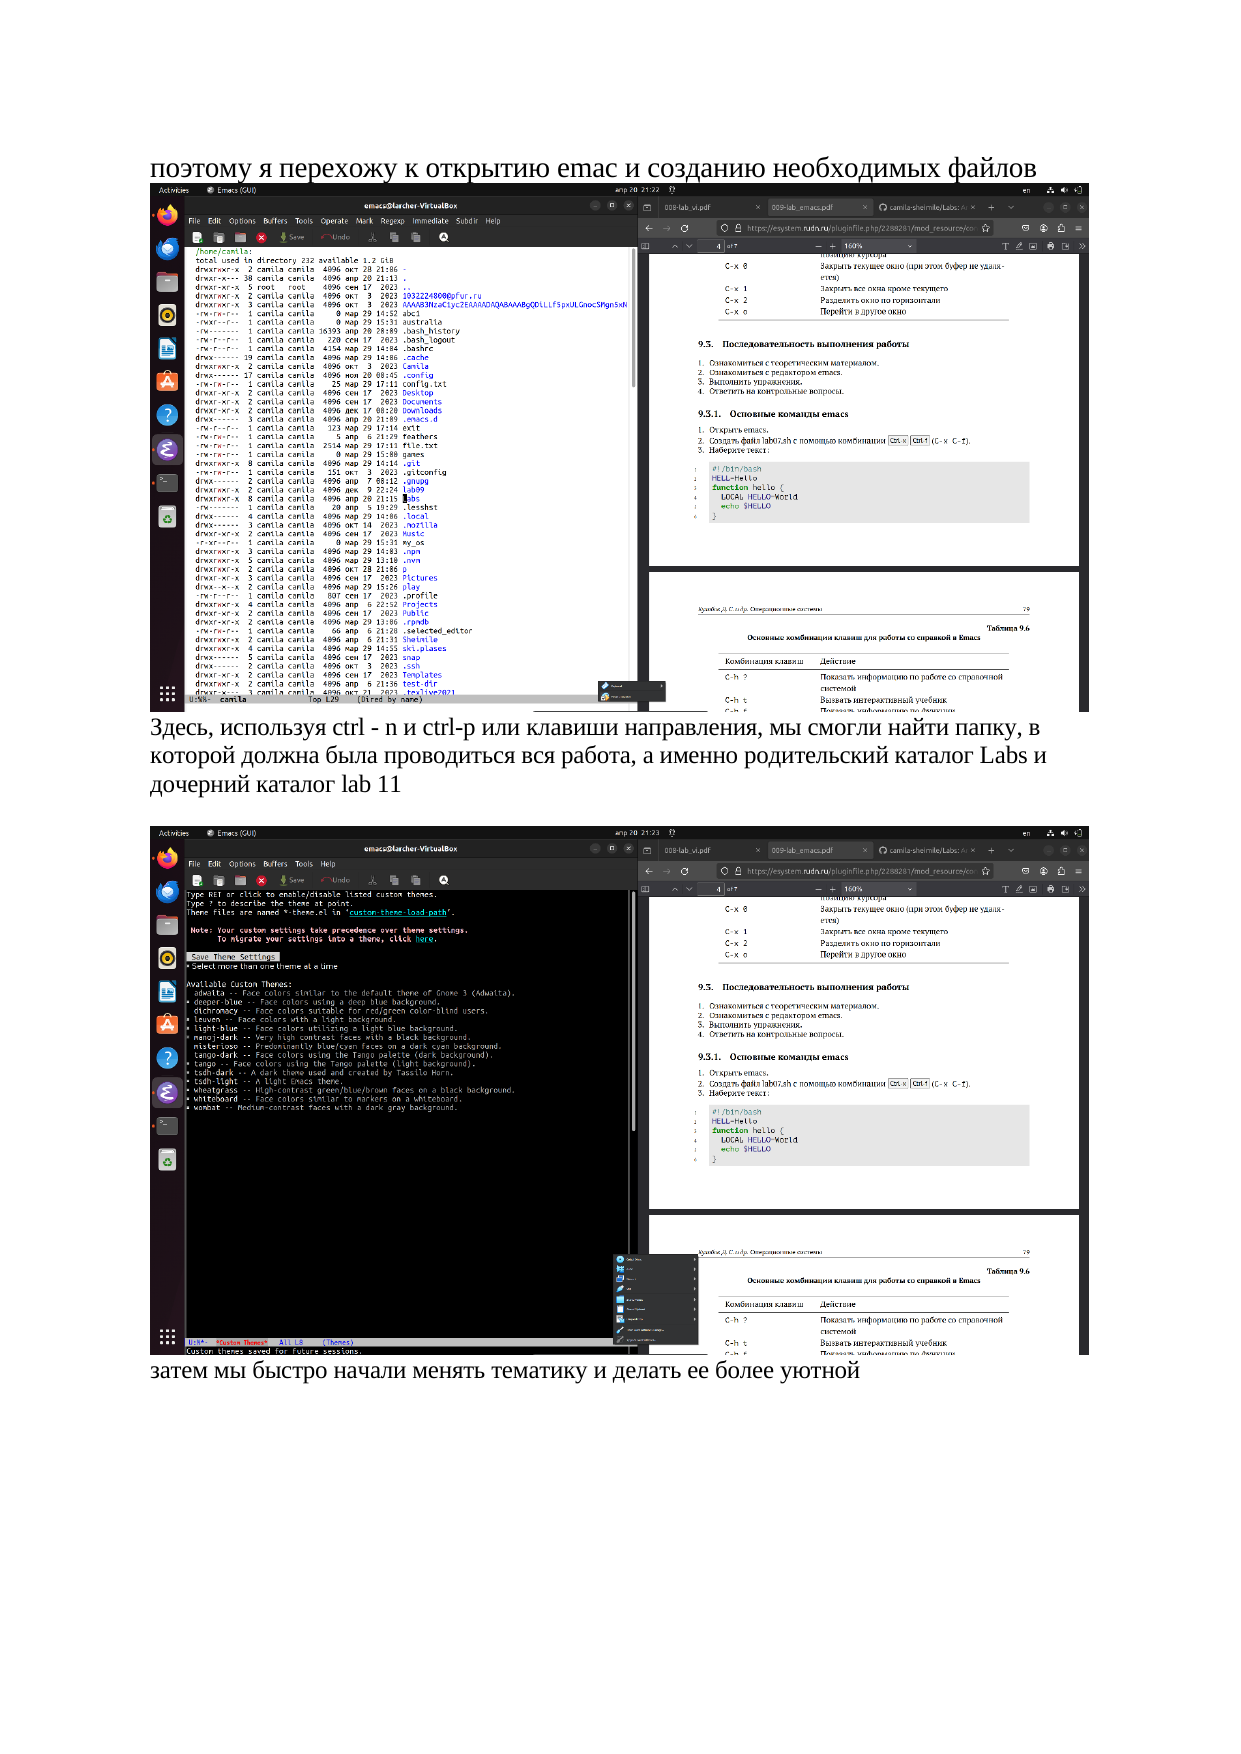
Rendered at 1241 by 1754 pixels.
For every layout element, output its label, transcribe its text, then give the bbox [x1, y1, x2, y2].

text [150, 150, 1090, 183]
text затем мы быстро начали менять тематику и делать ее более уютной [150, 1355, 1090, 1383]
text Здесь, используя ctrl - n и ctrl-p или клавиши направления, мы смогли найти папку, в которой должна была проводиться вся работа, а именно родительский каталог Labs и дочерний каталог lab 11 [150, 712, 1090, 798]
picture [150, 826, 1089, 1355]
picture [150, 183, 1089, 712]
